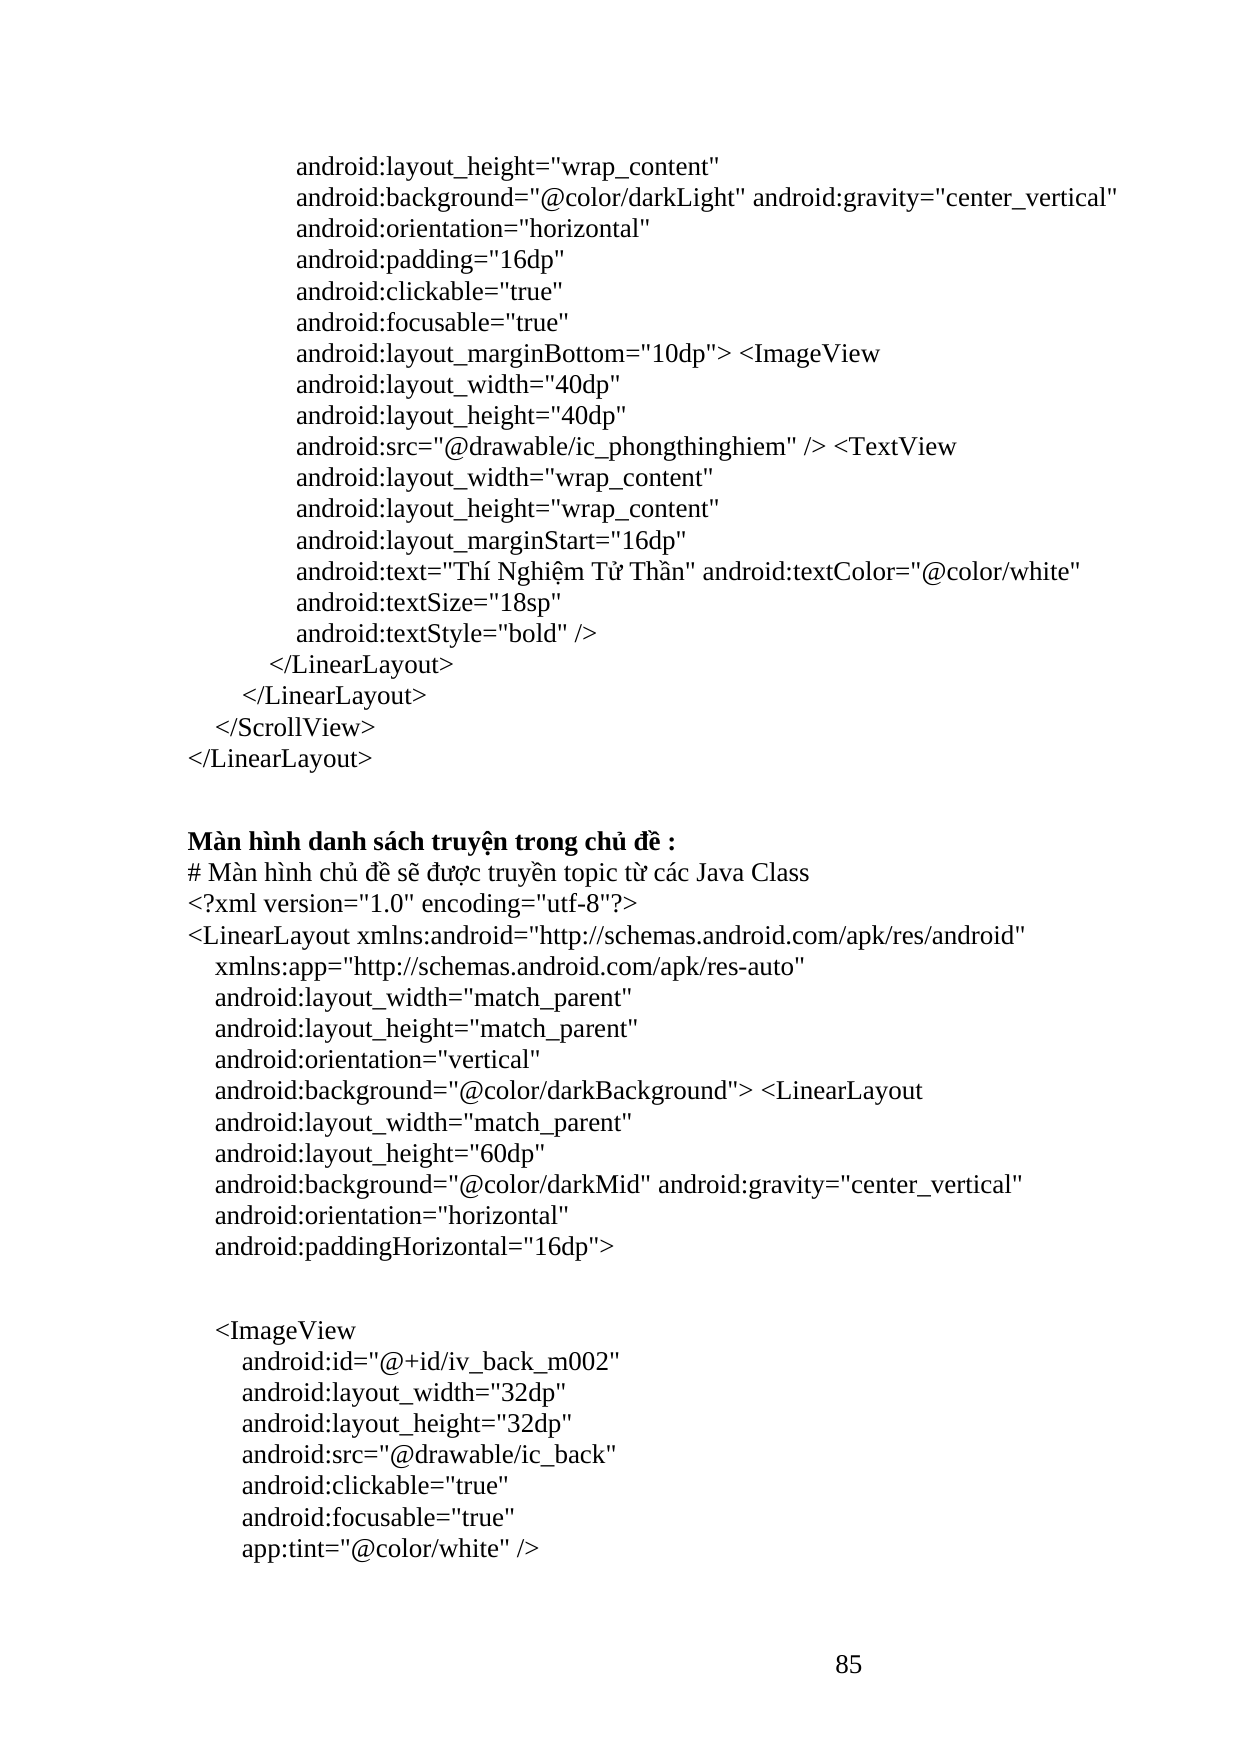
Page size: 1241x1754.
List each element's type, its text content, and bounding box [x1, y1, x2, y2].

text </ScrollView> [187, 711, 1135, 742]
text android:layout_height="wrap_content" [187, 493, 1135, 524]
text </LinearLayout> [187, 742, 1135, 773]
text android:background="@color/darkMid" android:gravity="center_vertical" [187, 1168, 1135, 1199]
text <ImageView [187, 1314, 1135, 1345]
text android:src="@drawable/ic_phongthinghiem" /> <TextView [187, 430, 1135, 461]
text android:focusable="true" [187, 1501, 1135, 1532]
text android:layout_height="wrap_content" [187, 150, 1135, 181]
text android:paddingHorizontal="16dp"> [187, 1230, 1135, 1261]
text android:background="@color/darkBackground"> <LinearLayout [187, 1074, 1135, 1106]
text android:orientation="horizontal" [187, 1199, 1135, 1230]
text android:layout_width="40dp" [187, 368, 1135, 399]
text android:layout_width="32dp" [187, 1376, 1135, 1407]
text android:id="@+id/iv_back_m002" [187, 1345, 1135, 1376]
text <LinearLayout xmlns:android="http://schemas.android.com/apk/res/android" [187, 919, 1135, 950]
text xmlns:app="http://schemas.android.com/apk/res-auto" [187, 950, 1135, 981]
text android:layout_marginStart="16dp" [187, 524, 1135, 555]
text android:background="@color/darkLight" android:gravity="center_vertical" [187, 181, 1135, 212]
text android:layout_height="32dp" [187, 1407, 1135, 1438]
text Màn hình danh sách truyện trong chủ đề : [187, 825, 1135, 856]
text android:src="@drawable/ic_back" [187, 1438, 1135, 1469]
text android:orientation="vertical" [187, 1043, 1135, 1074]
text app:tint="@color/white" /> [187, 1532, 1135, 1563]
text android:layout_height="60dp" [187, 1137, 1135, 1168]
text android:layout_width="wrap_content" [187, 461, 1135, 493]
text </LinearLayout> [187, 648, 1135, 679]
text android:clickable="true" [187, 274, 1135, 306]
text android:layout_height="match_parent" [187, 1012, 1135, 1043]
text android:clickable="true" [187, 1469, 1135, 1501]
text android:textStyle="bold" /> [187, 617, 1135, 648]
text android:layout_width="match_parent" [187, 981, 1135, 1012]
text android:layout_width="match_parent" [187, 1106, 1135, 1137]
text android:layout_height="40dp" [187, 399, 1135, 430]
text <?xml version="1.0" encoding="utf-8"?> [187, 888, 1135, 919]
text android:padding="16dp" [187, 243, 1135, 274]
text android:layout_marginBottom="10dp"> <ImageView [187, 337, 1135, 368]
text </LinearLayout> [187, 679, 1135, 711]
text # Màn hình chủ đề sẽ được truyền topic từ các Java Class [187, 856, 1135, 888]
text android:focusable="true" [187, 306, 1135, 337]
text android:textSize="18sp" [187, 586, 1135, 617]
text android:text="Thí Nghiệm Tử Thần" android:textColor="@color/white" [187, 555, 1135, 586]
text android:orientation="horizontal" [187, 212, 1135, 243]
